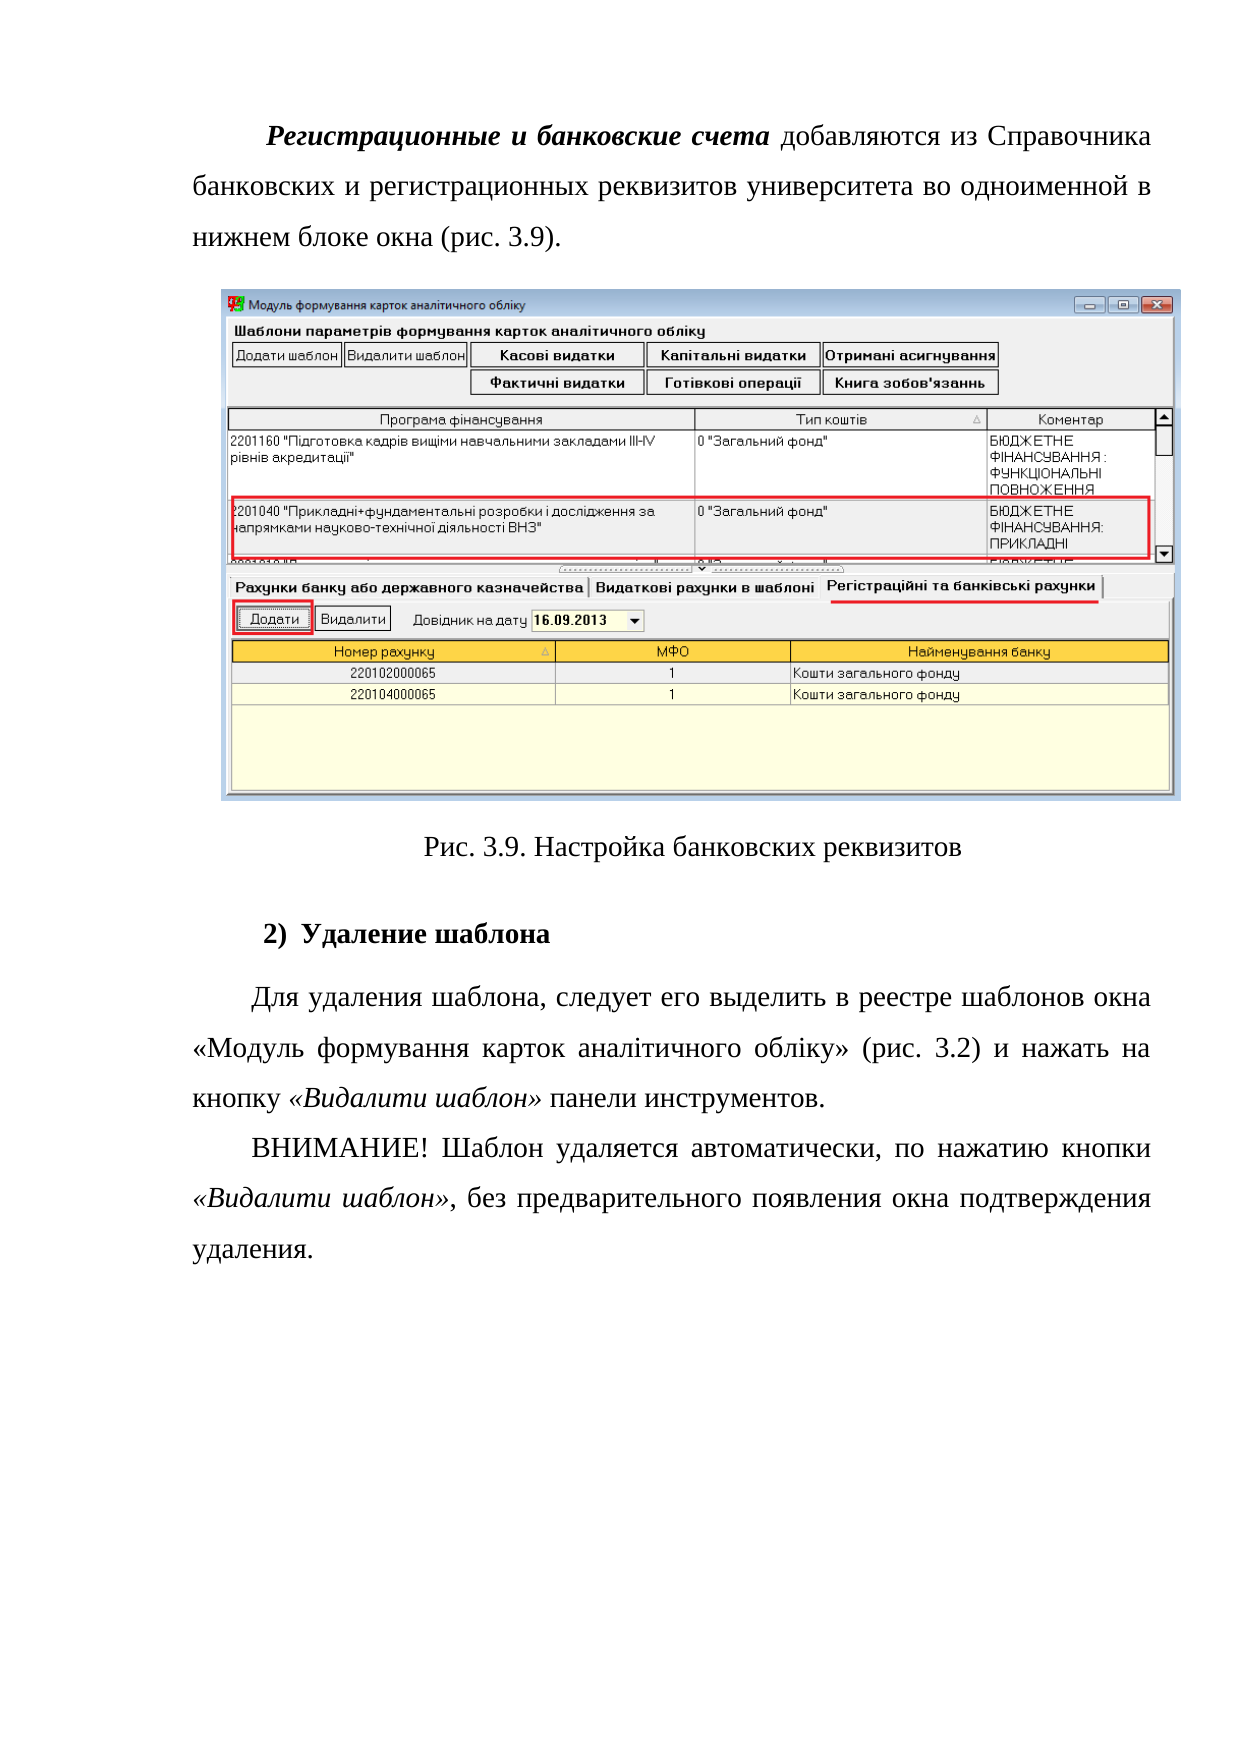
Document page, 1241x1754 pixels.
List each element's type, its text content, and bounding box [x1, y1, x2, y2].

subtitle Удаление шаблона [263, 917, 1152, 950]
picture [221, 289, 1181, 801]
text Регистрационные и банковские счета добавляются из Справочника банковских и регистрационных реквизитов университета во одноименной в нижнем блоке окна (рис. 3.9). [192, 118, 1152, 252]
list ВНИМАНИЕ! Шаблон удаляется автоматически, по нажатию кнопки «Видалити шаблон», без предварительного появления окна подтверждения удаления. [192, 1130, 1152, 1264]
list Для удаления шаблона, следует его выделить в реестре шаблонов окна «Модуль формування карток аналітичного обліку» (рис. 3.2) и нажать на кнопку «Видалити шаблон» панели инструментов. [192, 979, 1152, 1113]
